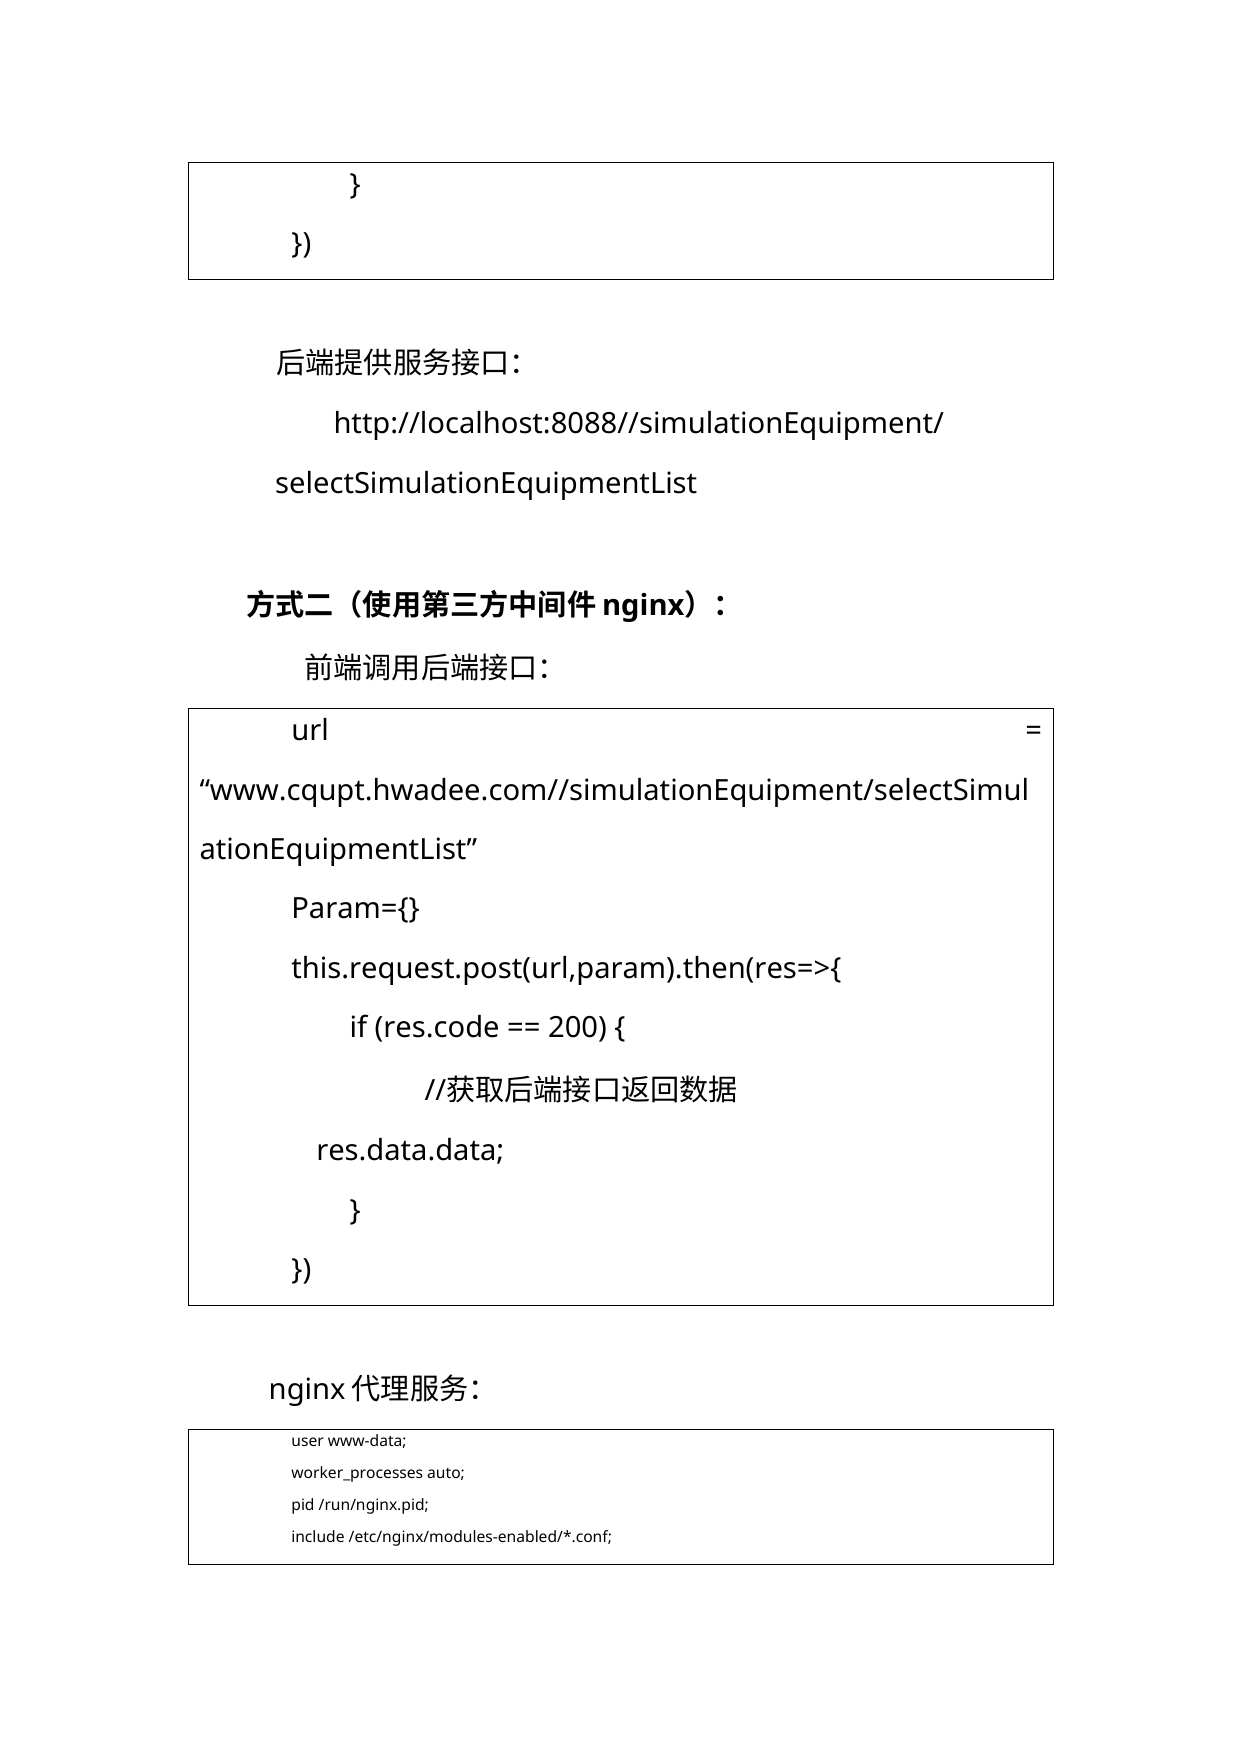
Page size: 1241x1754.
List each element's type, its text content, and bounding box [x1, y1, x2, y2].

text 后端提供服务接口： [187, 339, 1053, 382]
text 前端调用后端接口： [187, 645, 1053, 687]
text http://localhost:8088//simulationEquipment/selectSimulationEquipmentList [275, 403, 1053, 502]
text 方式二（使用第三方中间件nginx）： [187, 581, 1053, 624]
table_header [189, 163, 1053, 279]
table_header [189, 1430, 1053, 1564]
text nginx代理服务： [187, 1366, 1053, 1408]
table_header url = “www.cqupt.hwadee.com//simulationEquipment/selectSimulationEquipmentList” Param={} this.request.post(url,param).then(res=>{ if (res.code == 200) { //获取后端接口返回数据 res.data.data; } }) [189, 709, 1053, 1305]
